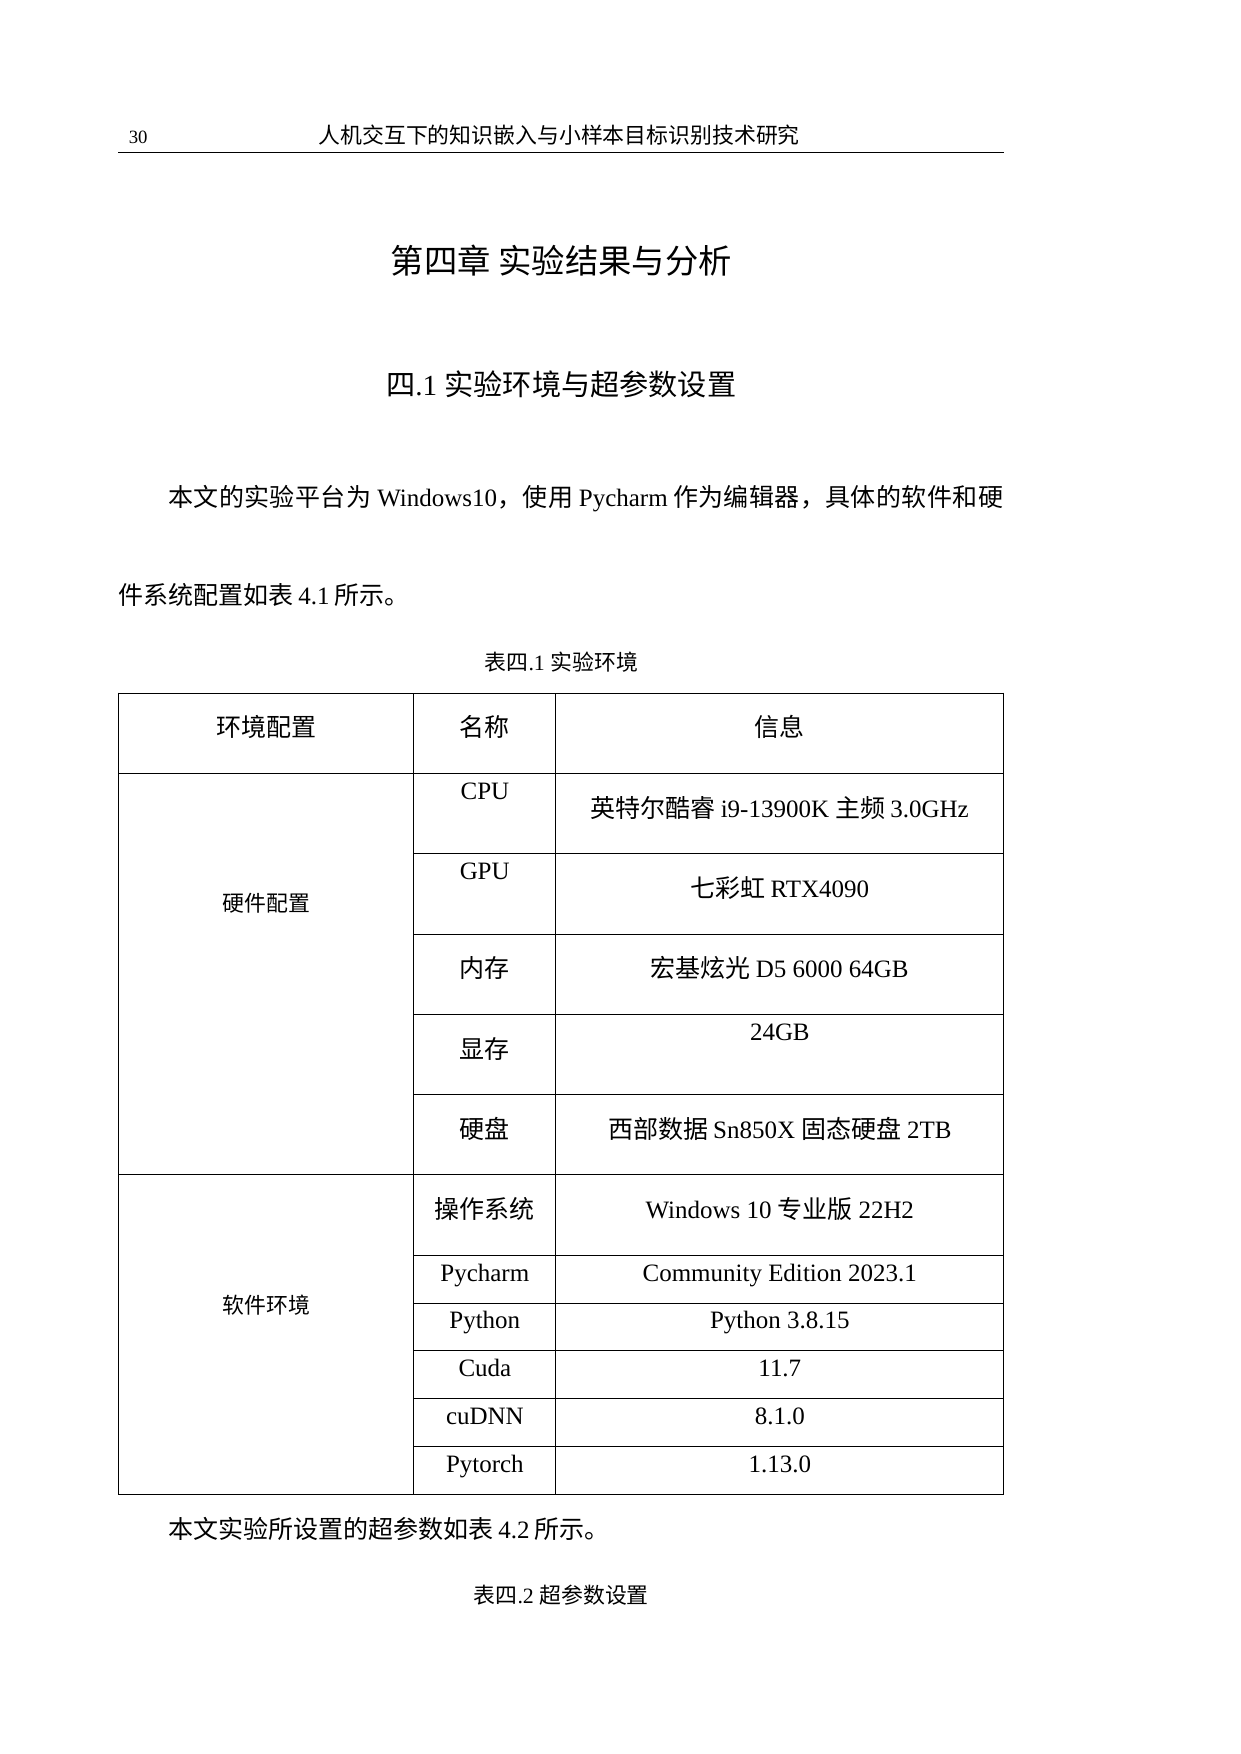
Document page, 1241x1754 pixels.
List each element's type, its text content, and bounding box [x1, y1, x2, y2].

text 超参数设置 [118, 1578, 1004, 1610]
table_cell 操作系统 [414, 1175, 555, 1255]
table_cell 七彩虹RTX4090 [556, 854, 1003, 933]
table_cell 宏基炫光D5 6000 64GB [556, 935, 1003, 1014]
table_cell CPU [414, 774, 555, 853]
table_cell Python [414, 1304, 555, 1350]
table_cell Community Edition 2023.1 [556, 1256, 1003, 1302]
table_cell Pytorch [414, 1447, 555, 1494]
table_cell 硬件配置 [119, 774, 413, 1174]
table_cell cuDNN [414, 1399, 555, 1446]
table_cell 英特尔酷睿i9-13900K 主频3.0GHz [556, 774, 1003, 853]
table_cell 1.13.0 [556, 1447, 1003, 1494]
table_header 环境配置 [119, 694, 413, 773]
table_cell 11.7 [556, 1351, 1003, 1398]
table_cell Cuda [414, 1351, 555, 1398]
table_cell 软件环境 [119, 1175, 413, 1494]
table_cell 硬盘 [414, 1095, 555, 1174]
text 实验环境与超参数设置 [118, 350, 1004, 415]
text 实验环境 [118, 644, 1004, 677]
table_cell GPU [414, 854, 555, 933]
text 本文实验所设置的超参数如表4.2所示。 [118, 1495, 1004, 1560]
text 本文的实验平台为Windows10，使用Pycharm作为编辑器，具体的软件和硬件系统配置如表4.1所示。 [118, 463, 1004, 626]
table_cell 显存 [414, 1015, 555, 1094]
table_header 名称 [414, 694, 555, 773]
table_cell 西部数据Sn850X 固态硬盘 2TB [556, 1095, 1003, 1174]
table_cell 内存 [414, 935, 555, 1014]
table_cell 24GB [556, 1015, 1003, 1094]
table_cell Windows 10 专业版 22H2 [556, 1175, 1003, 1255]
text 实验结果与分析 [118, 227, 1004, 292]
table_cell Python 3.8.15 [556, 1304, 1003, 1350]
table_cell Pycharm [414, 1256, 555, 1302]
table_header 信息 [556, 694, 1003, 773]
table_cell 8.1.0 [556, 1399, 1003, 1446]
